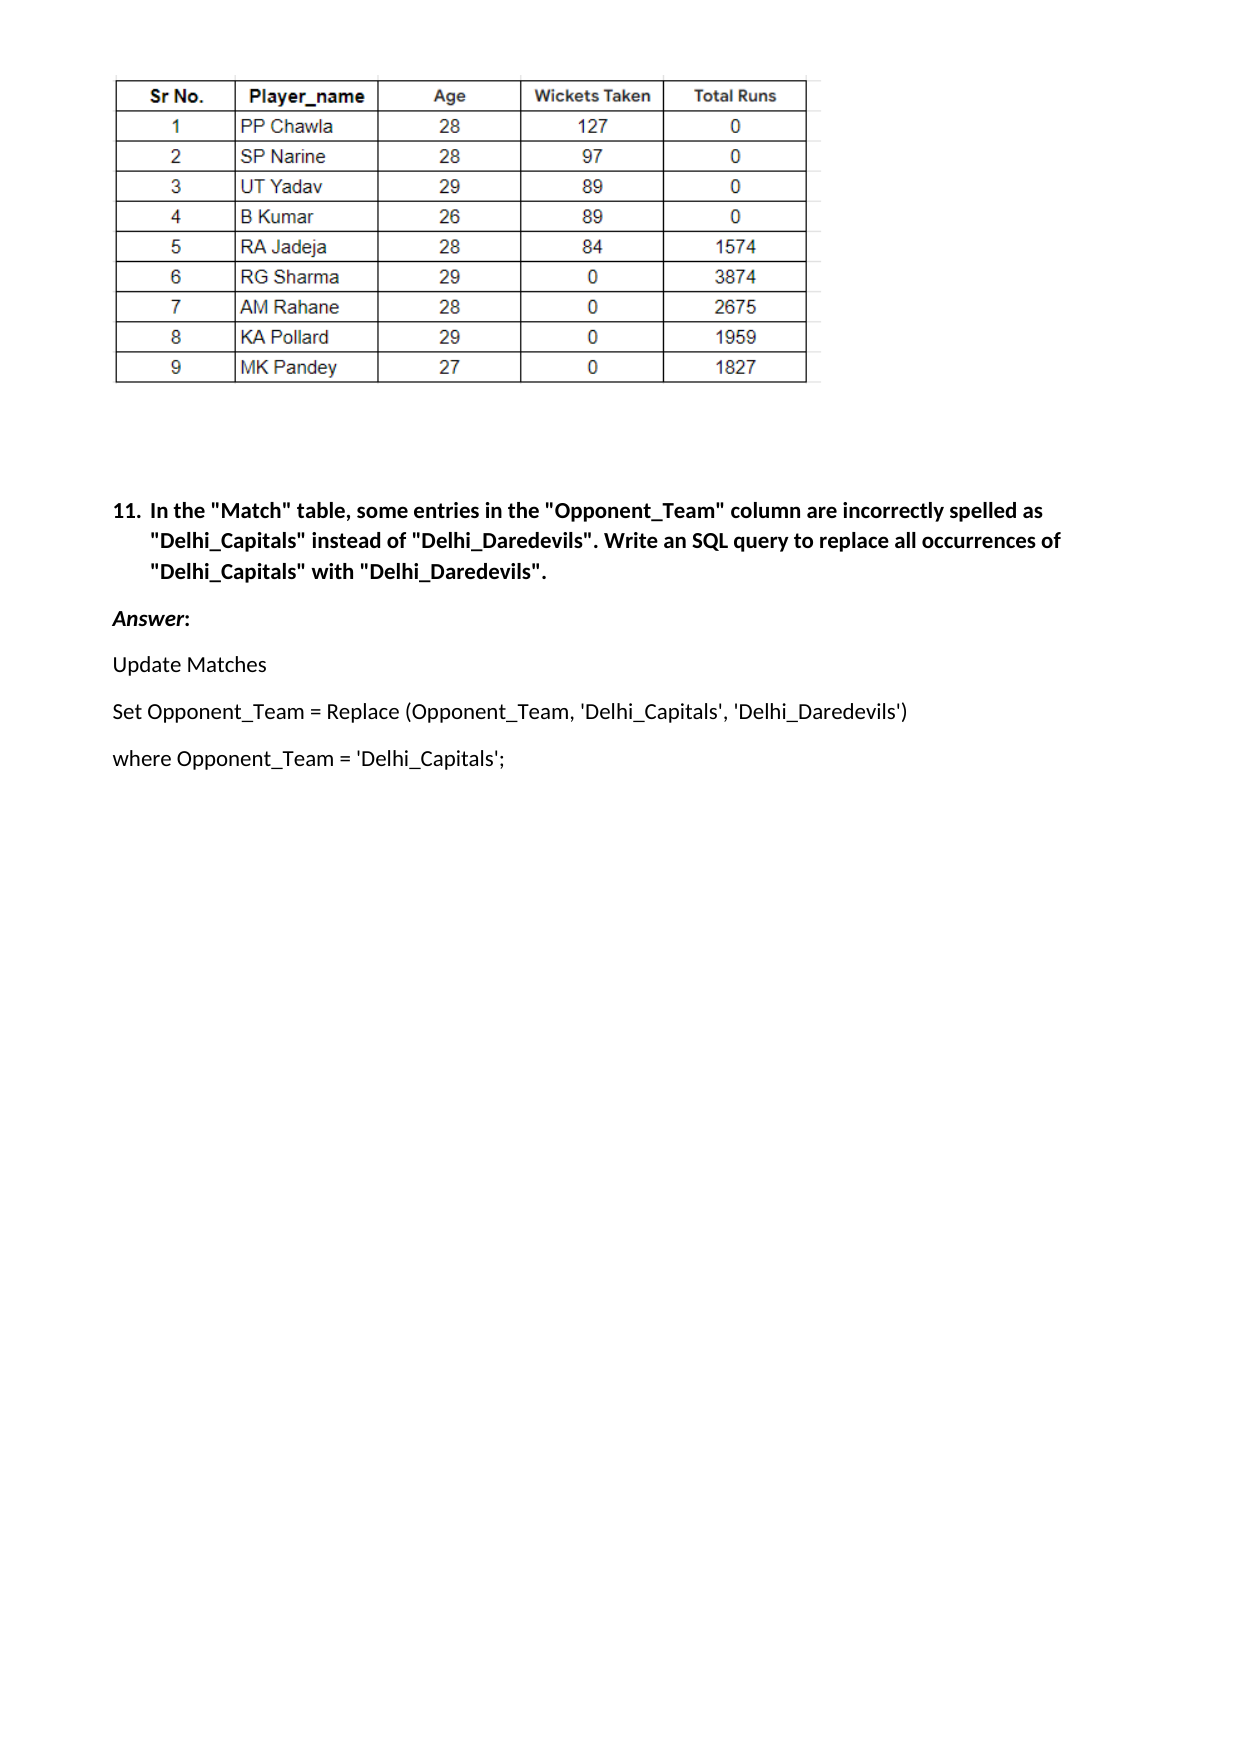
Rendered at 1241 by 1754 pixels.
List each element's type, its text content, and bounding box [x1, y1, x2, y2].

picture [112, 75, 822, 384]
text where Opponent_Team = 'Delhi_Capitals'; [75, 744, 1165, 772]
text Update Matches [75, 651, 1165, 678]
text Answer: [75, 604, 1165, 632]
text Set Opponent_Team = Replace (Opponent_Team, 'Delhi_Capitals', 'Delhi_Daredevils') [75, 697, 1165, 725]
list In the "Match" table, some entries in the "Opponent_Team" column are incorrectly spelled as "Delhi_Capitals" instead of "Delhi_Daredevils". Write an SQL query to replace all occurrences of "Delhi_Capitals" with "Delhi_Daredevils". [112, 496, 1165, 585]
